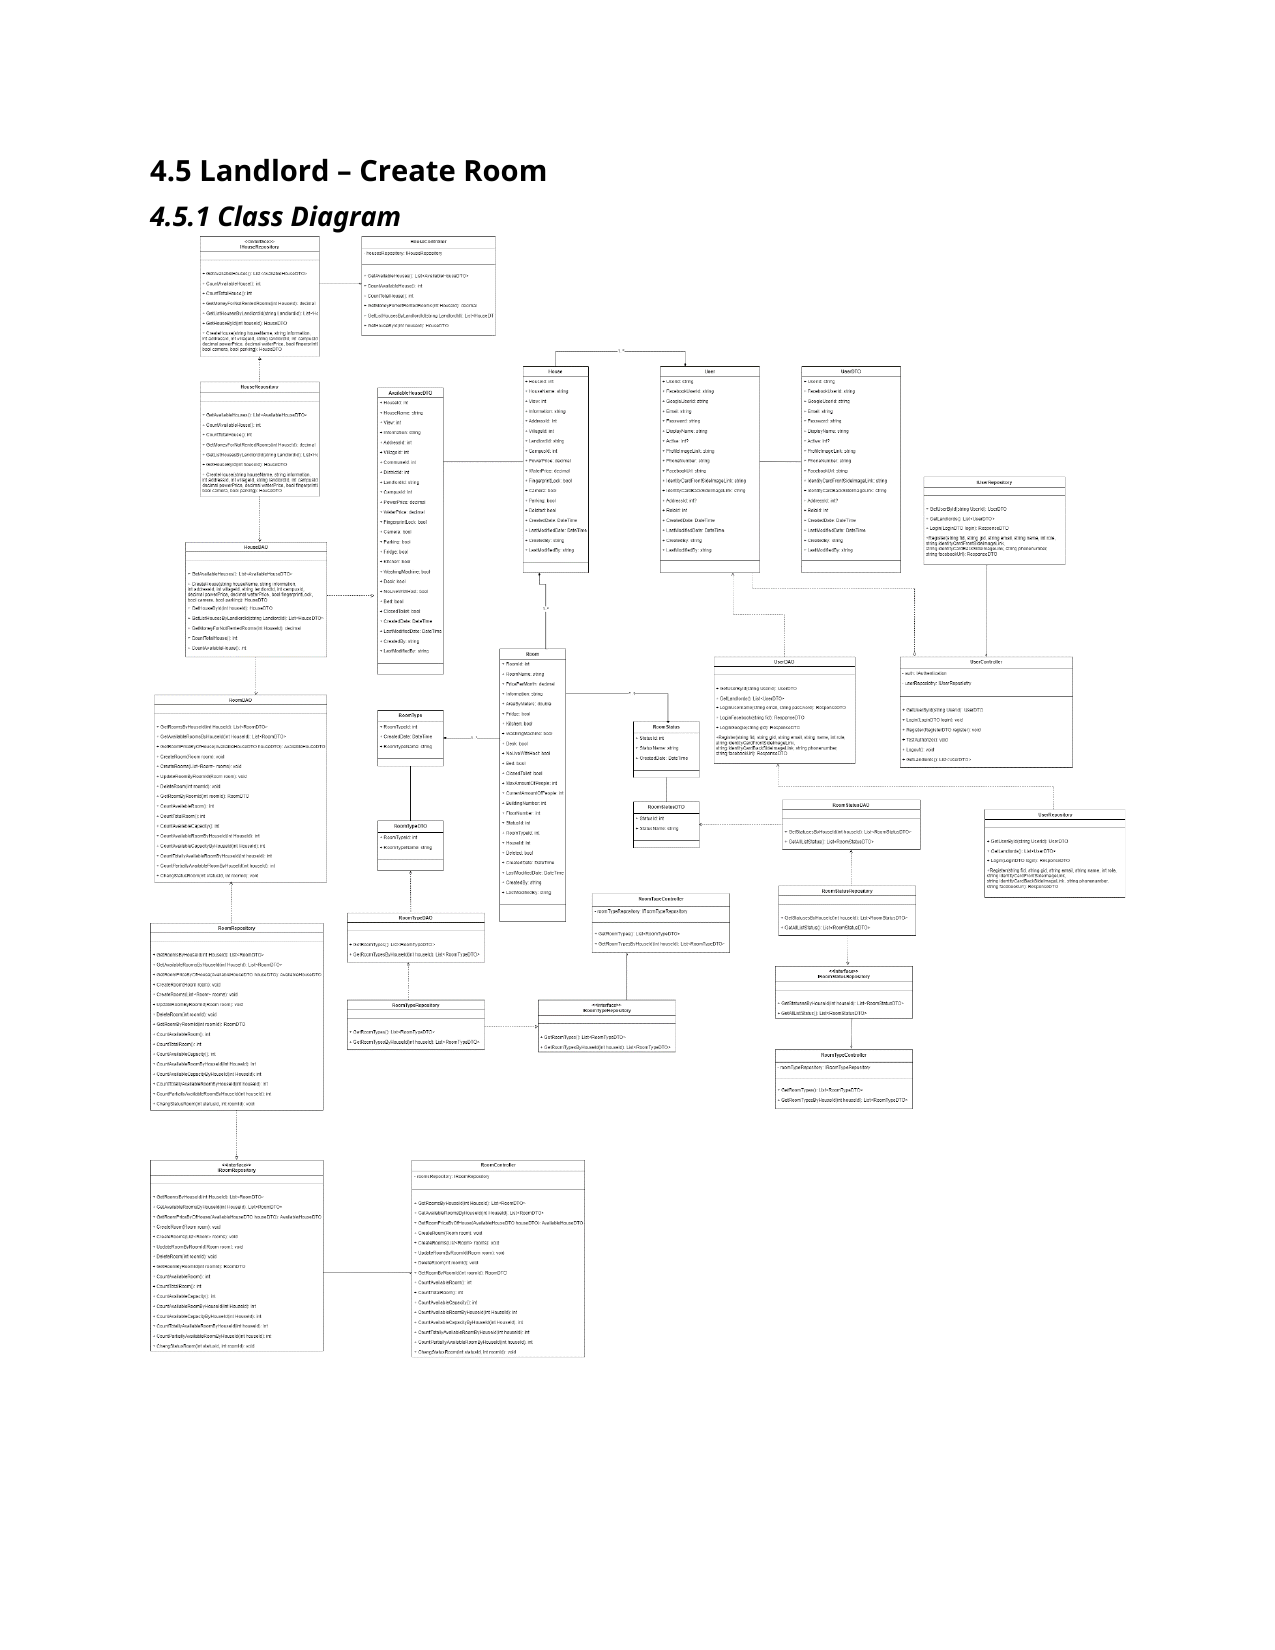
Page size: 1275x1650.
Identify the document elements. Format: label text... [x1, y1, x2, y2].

picture [150, 236, 1125, 1358]
subtitle 4.5.1 Class Diagram [150, 197, 1125, 234]
subtitle 4.5 Landlord – Create Room [150, 150, 1125, 190]
